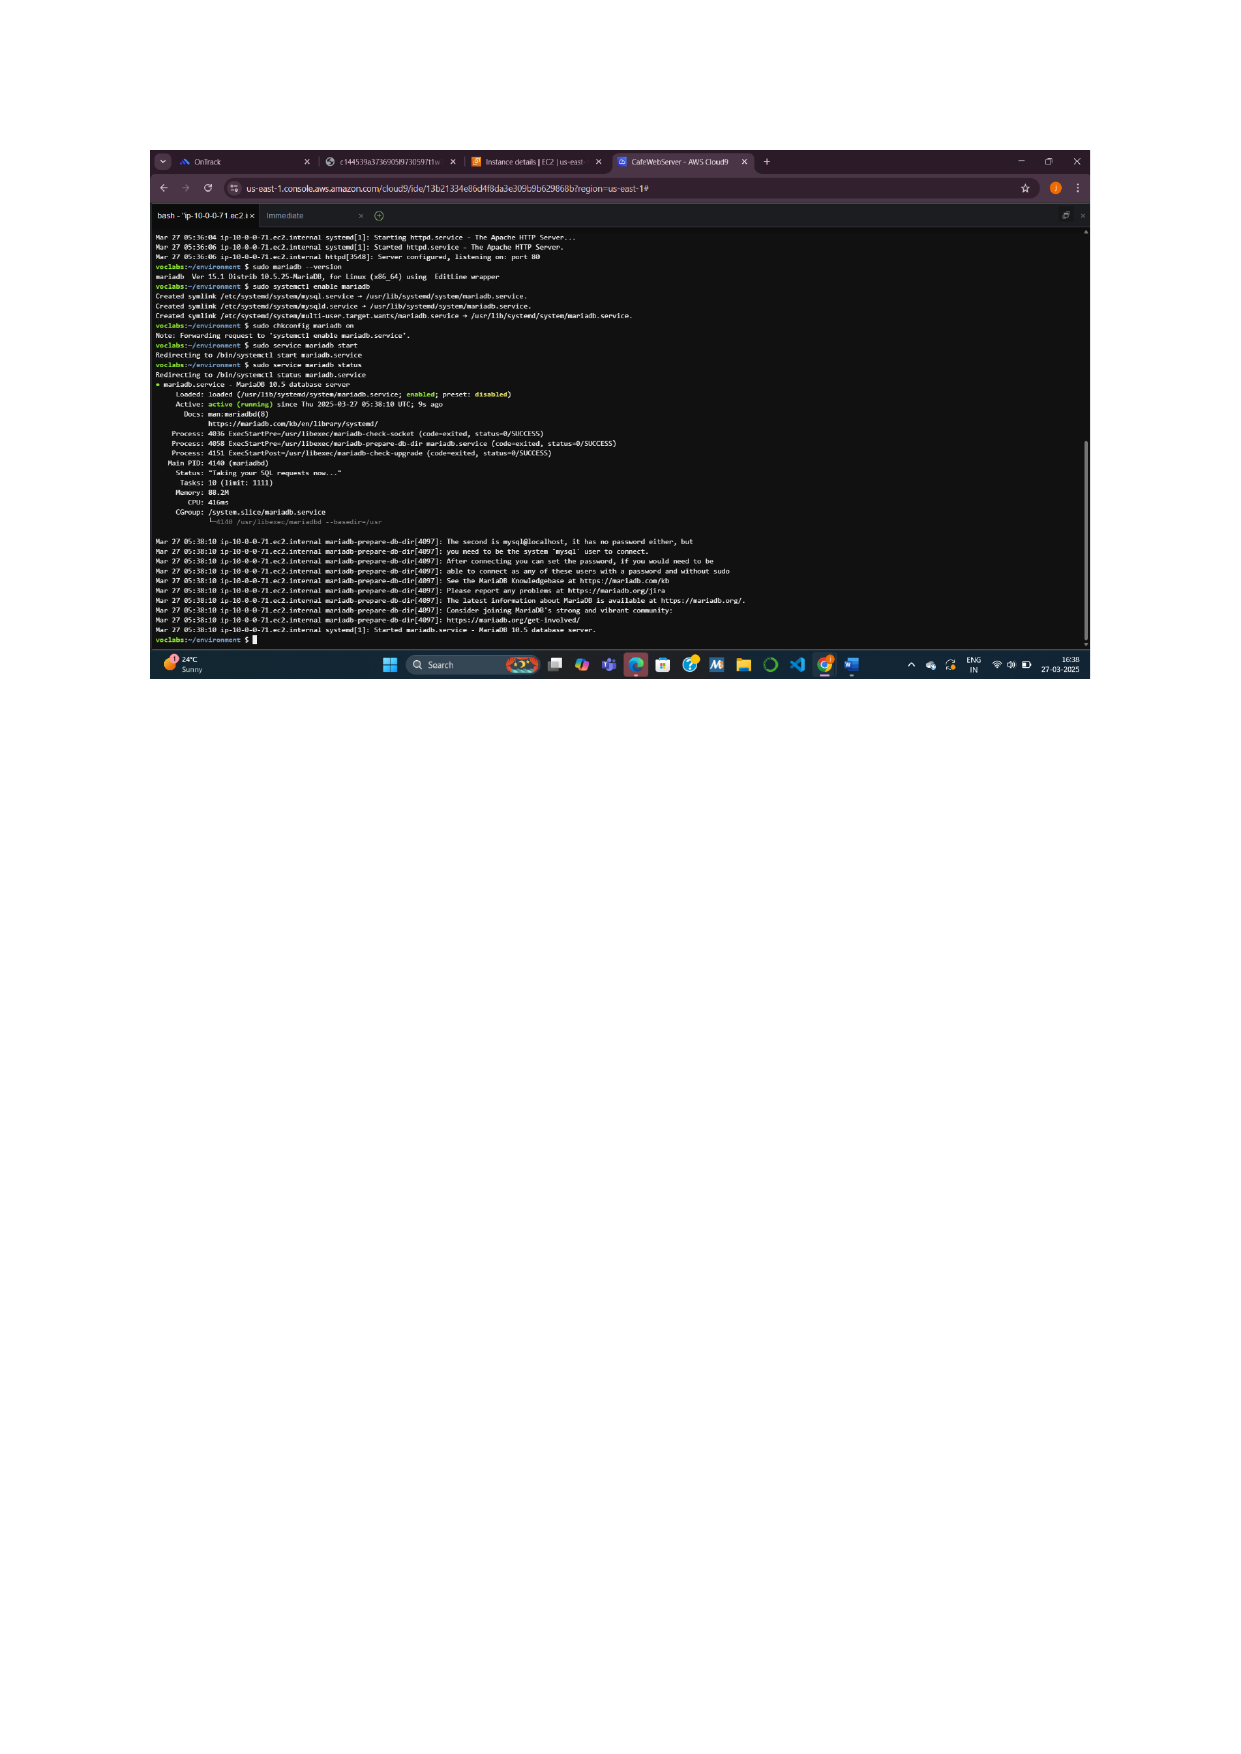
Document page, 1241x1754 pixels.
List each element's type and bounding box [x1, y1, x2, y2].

picture [150, 150, 1091, 679]
